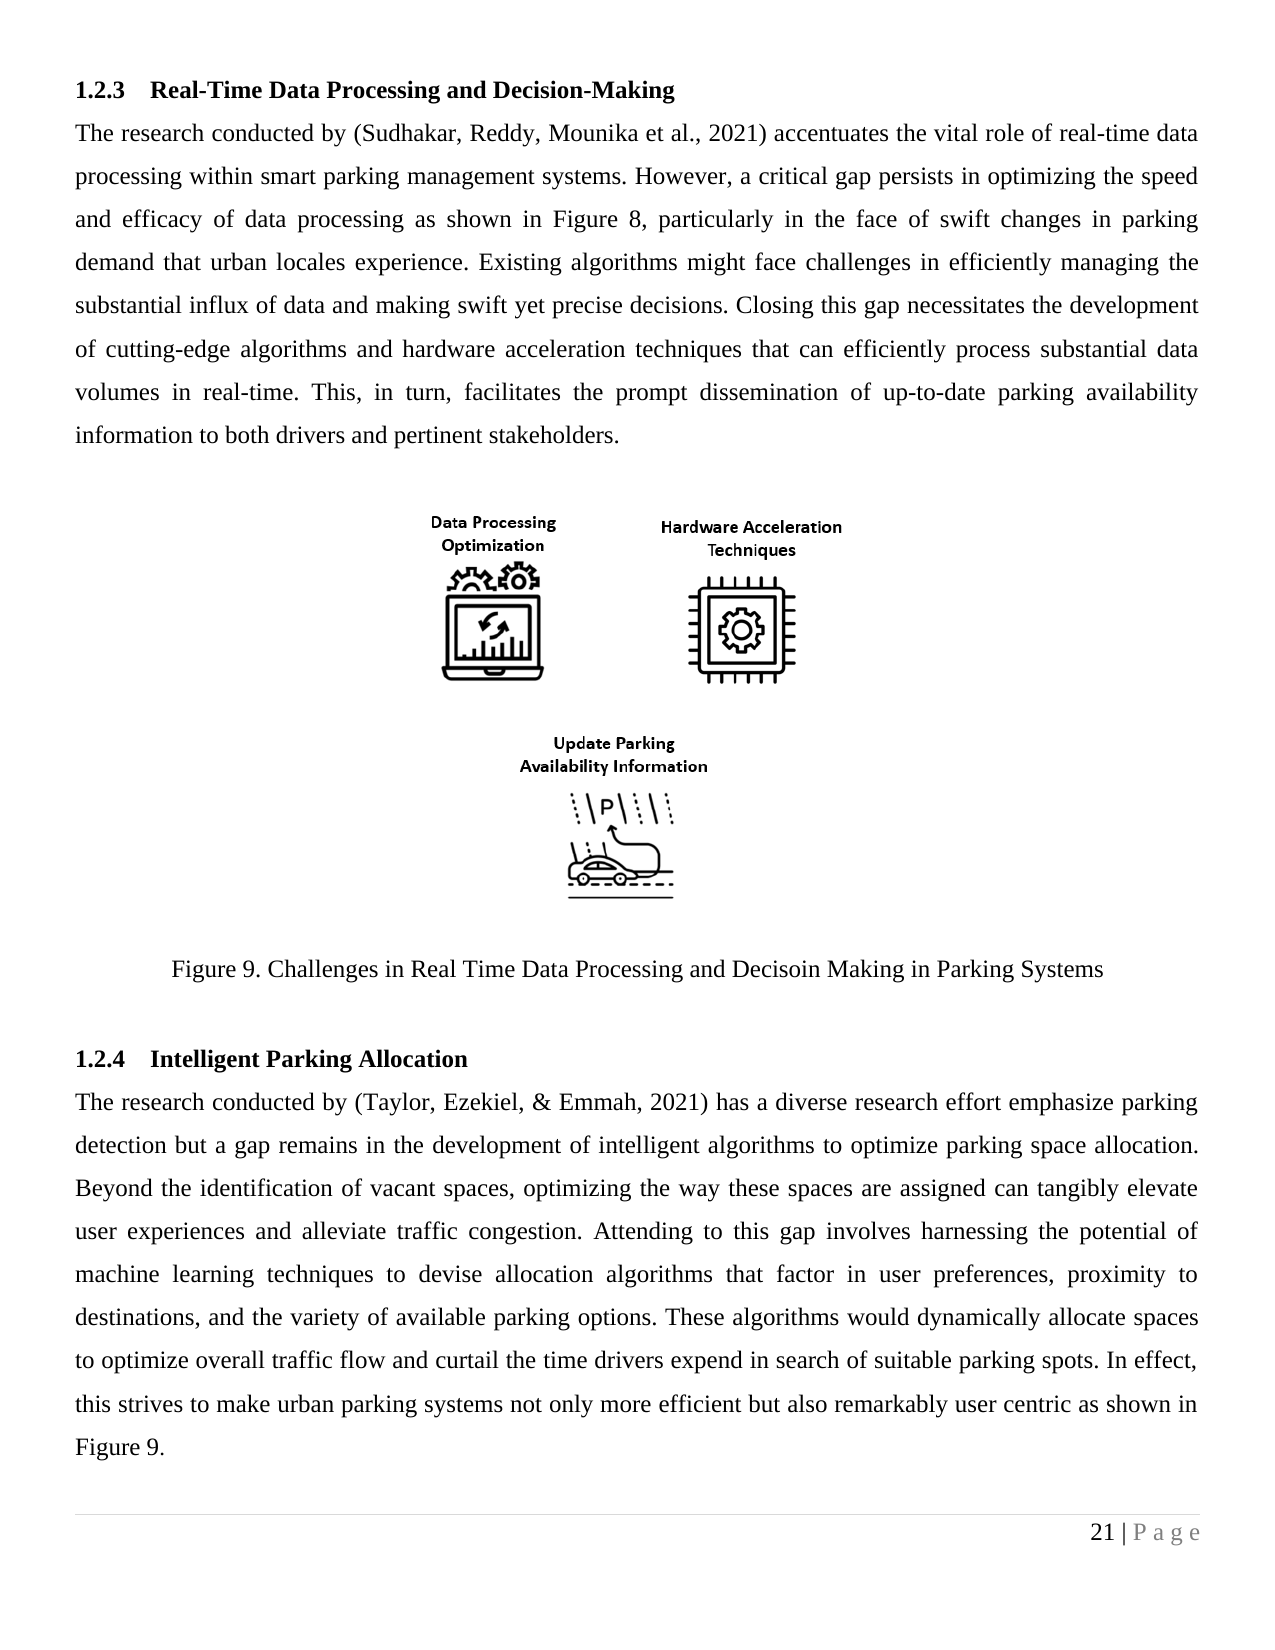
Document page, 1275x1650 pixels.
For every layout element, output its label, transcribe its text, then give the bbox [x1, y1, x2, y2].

list Real-Time Data Processing and Decision-Making [75, 75, 1200, 104]
list The research conducted by (Sudhakar, Reddy, Mounika et al., 2021) accentuates the vital role of real-time data processing within smart parking management systems. However, a critical gap persists in optimizing the speed and efficacy of data processing as shown in Figure 8, particularly in the face of swift changes in parking demand that urban locales experience. Existing algorithms might face challenges in efficiently managing the substantial influx of data and making swift yet precise decisions. Closing this gap necessitates the development of cutting-edge algorithms and hardware acceleration techniques that can efficiently process substantial data volumes in real-time. This, in turn, facilitates the prompt dissemination of up-to-date parking availability information to both drivers and pertinent stakeholders. [75, 118, 1200, 449]
text Figure 9. Challenges in Real Time Data Processing and Decisoin Making in Parking Systems [75, 954, 1200, 983]
picture [412, 502, 863, 941]
list The research conducted by (Taylor, Ezekiel, & Emmah, 2021) has a diverse research effort emphasize parking detection but a gap remains in the development of intelligent algorithms to optimize parking space allocation. Beyond the identification of vacant spaces, optimizing the way these spaces are assigned can tangibly elevate user experiences and alleviate traffic congestion. Attending to this gap involves harnessing the potential of machine learning techniques to devise allocation algorithms that factor in user preferences, proximity to destinations, and the variety of available parking options. These algorithms would dynamically allocate spaces to optimize overall traffic flow and curtail the time drivers expend in search of suitable parking spots. In effect, this strives to make urban parking systems not only more efficient but also remarkably user centric as shown in Figure 9. [75, 1087, 1200, 1461]
list Intelligent Parking Allocation [75, 1044, 1200, 1072]
